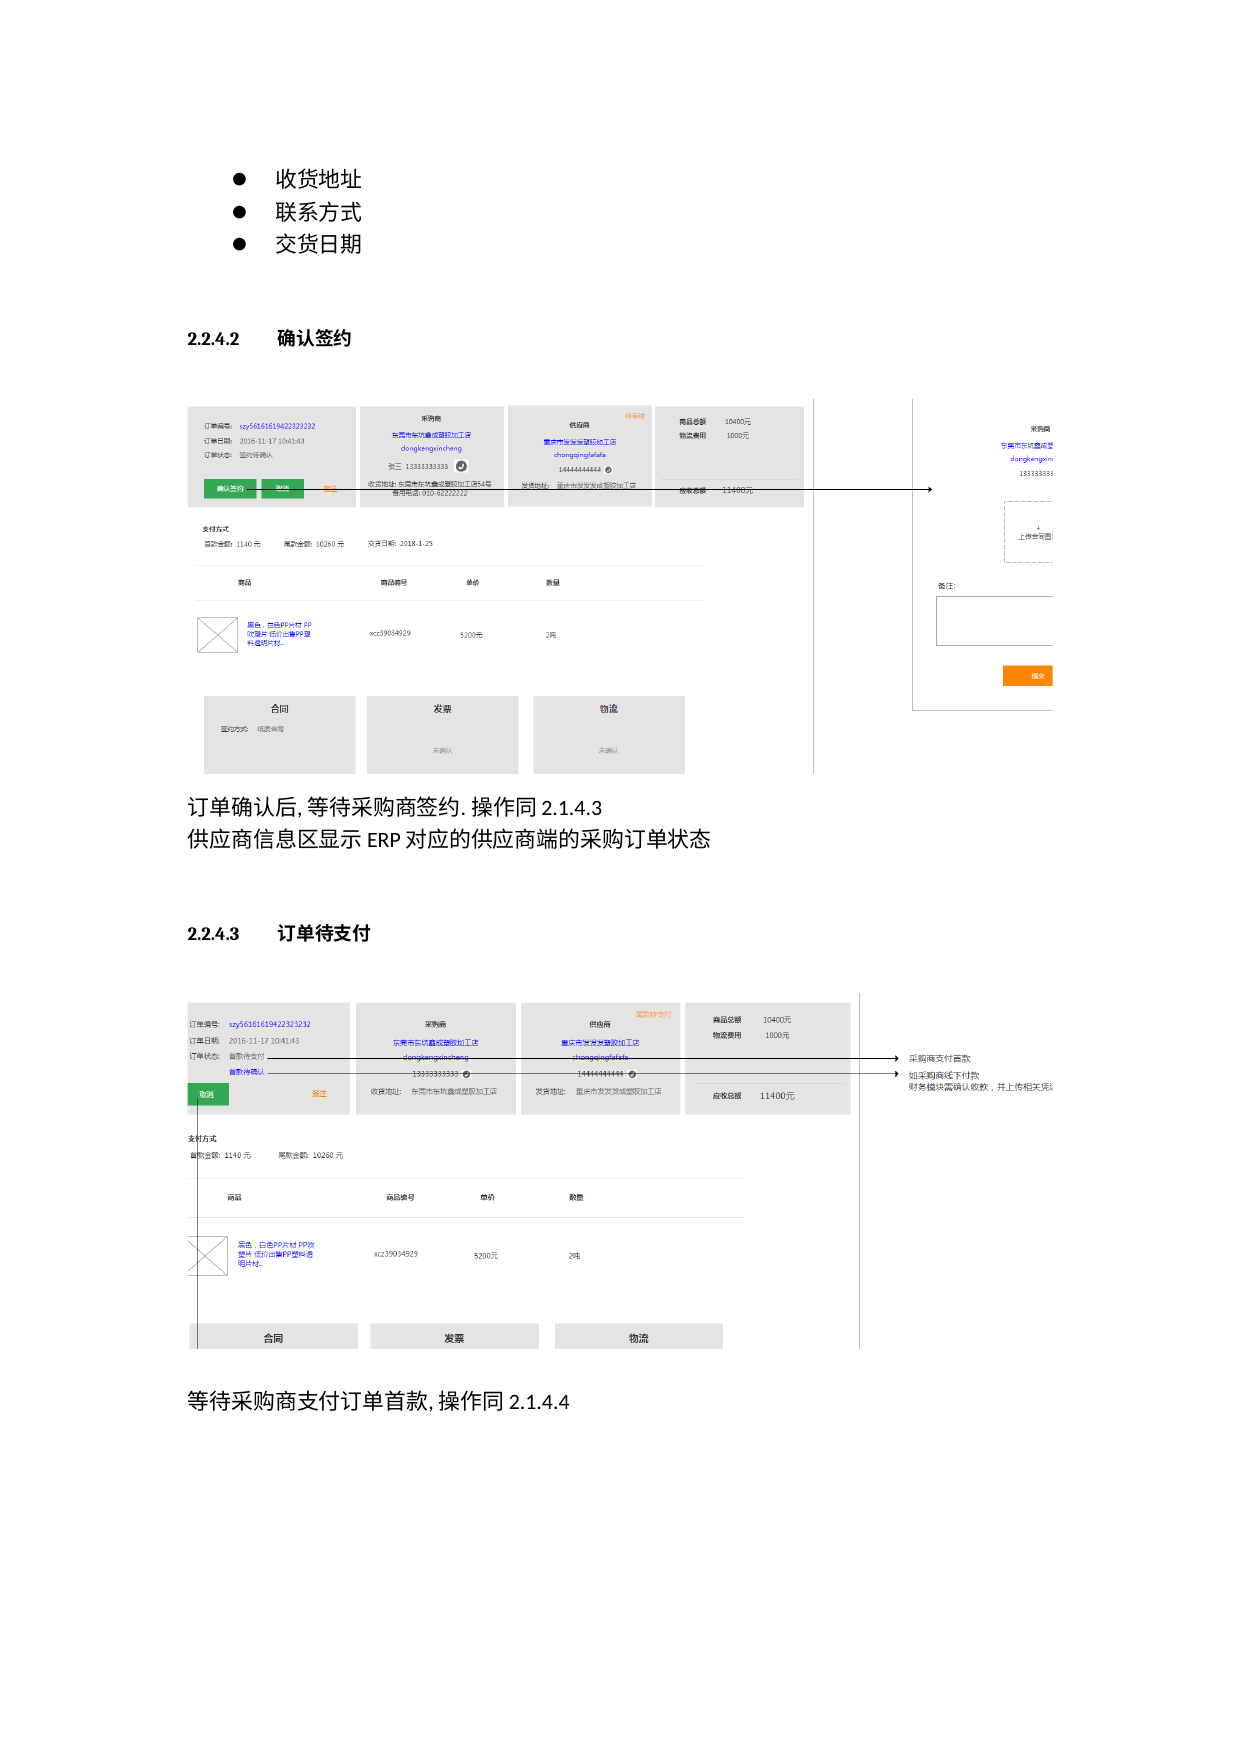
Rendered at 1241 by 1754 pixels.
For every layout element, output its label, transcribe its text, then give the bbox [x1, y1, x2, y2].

picture [187, 399, 1053, 774]
list 交货日期 [231, 227, 1053, 259]
subtitle 订单待支付 [187, 916, 1053, 948]
list 收货地址 [231, 162, 1053, 194]
text 等待采购商支付订单首款, 操作同2.1.4.4 [187, 1384, 1053, 1416]
text 订单确认后, 等待采购商签约. 操作同2.1.4.3 [187, 789, 1053, 822]
picture [187, 993, 1053, 1349]
subtitle 确认签约 [187, 321, 1053, 354]
list 联系方式 [231, 194, 1053, 227]
text 供应商信息区显示ERP对应的供应商端的采购订单状态 [187, 822, 1053, 854]
